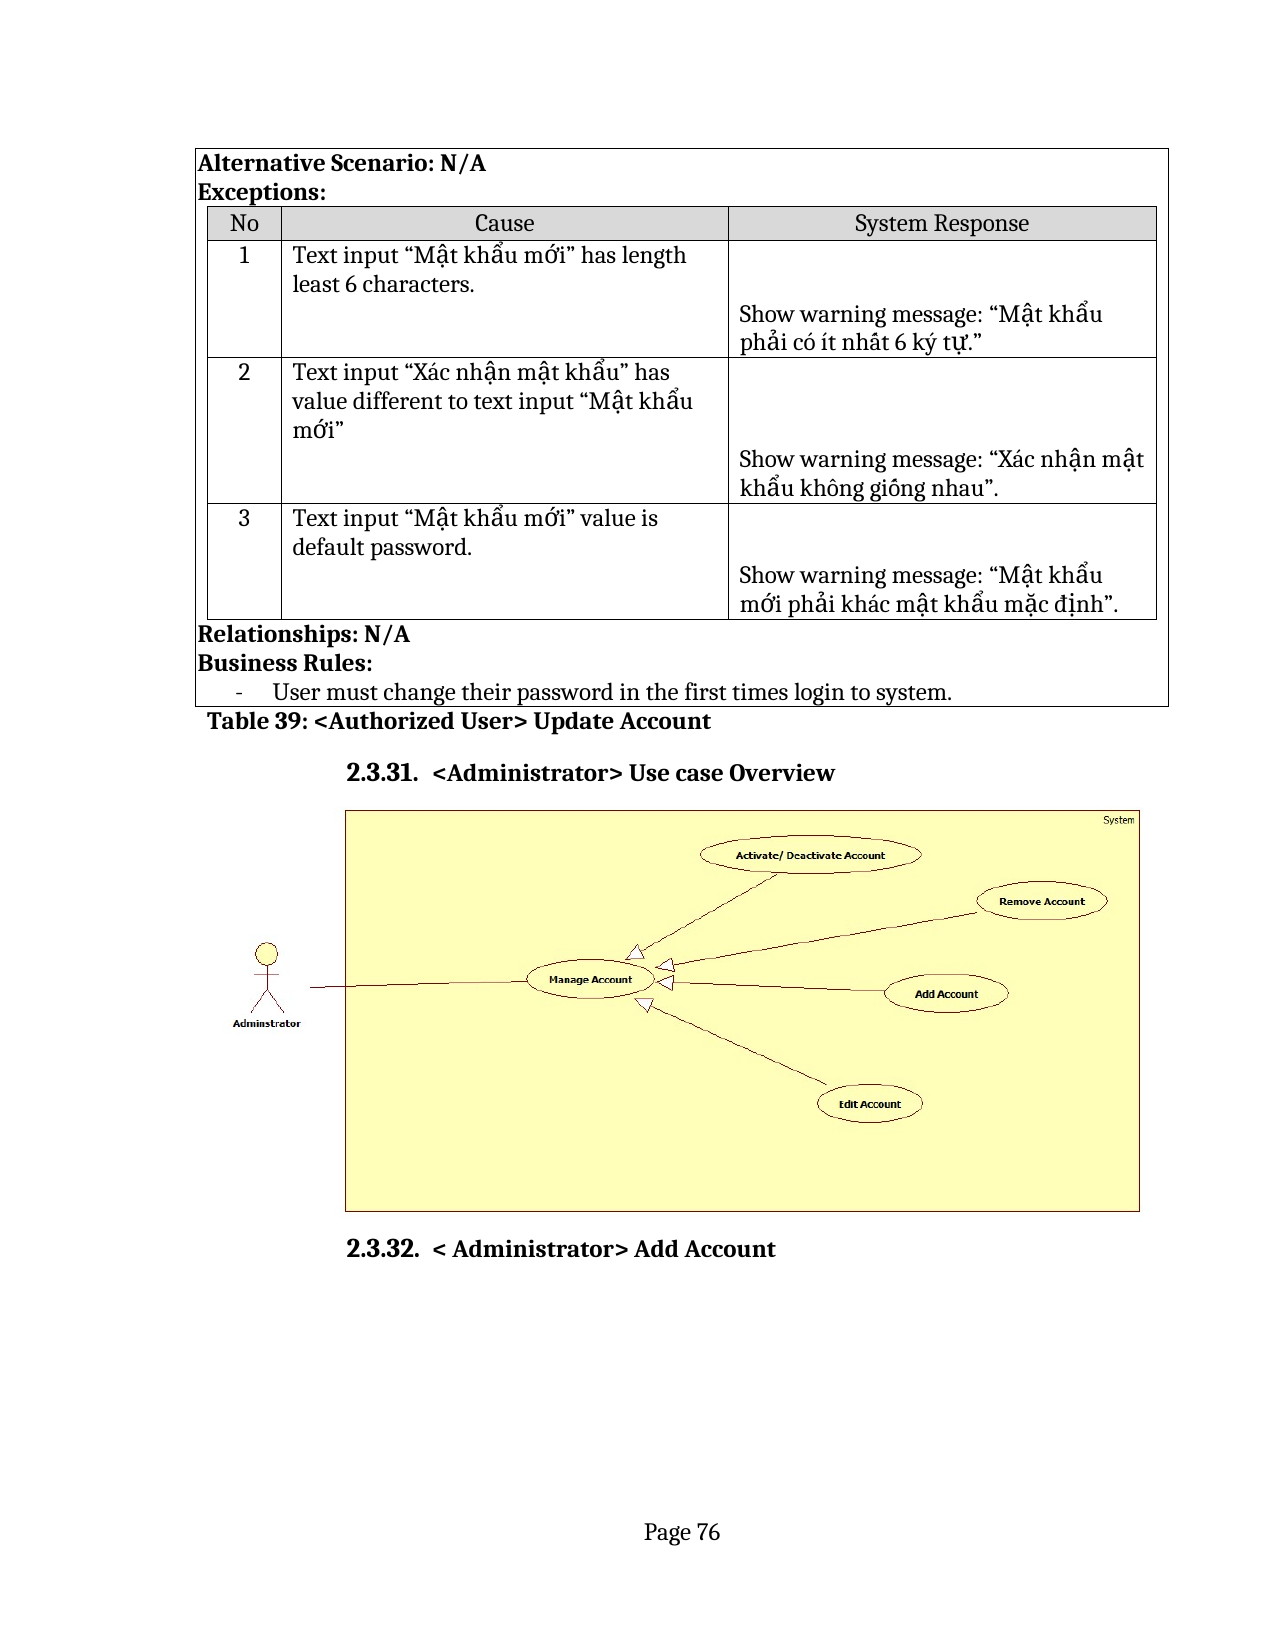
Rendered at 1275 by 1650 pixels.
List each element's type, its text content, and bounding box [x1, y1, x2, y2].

picture [206, 792, 1157, 1229]
list < Administrator> Add Account [346, 1233, 1157, 1264]
list <Administrator> Use case Overview [346, 757, 1157, 788]
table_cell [196, 149, 1168, 706]
